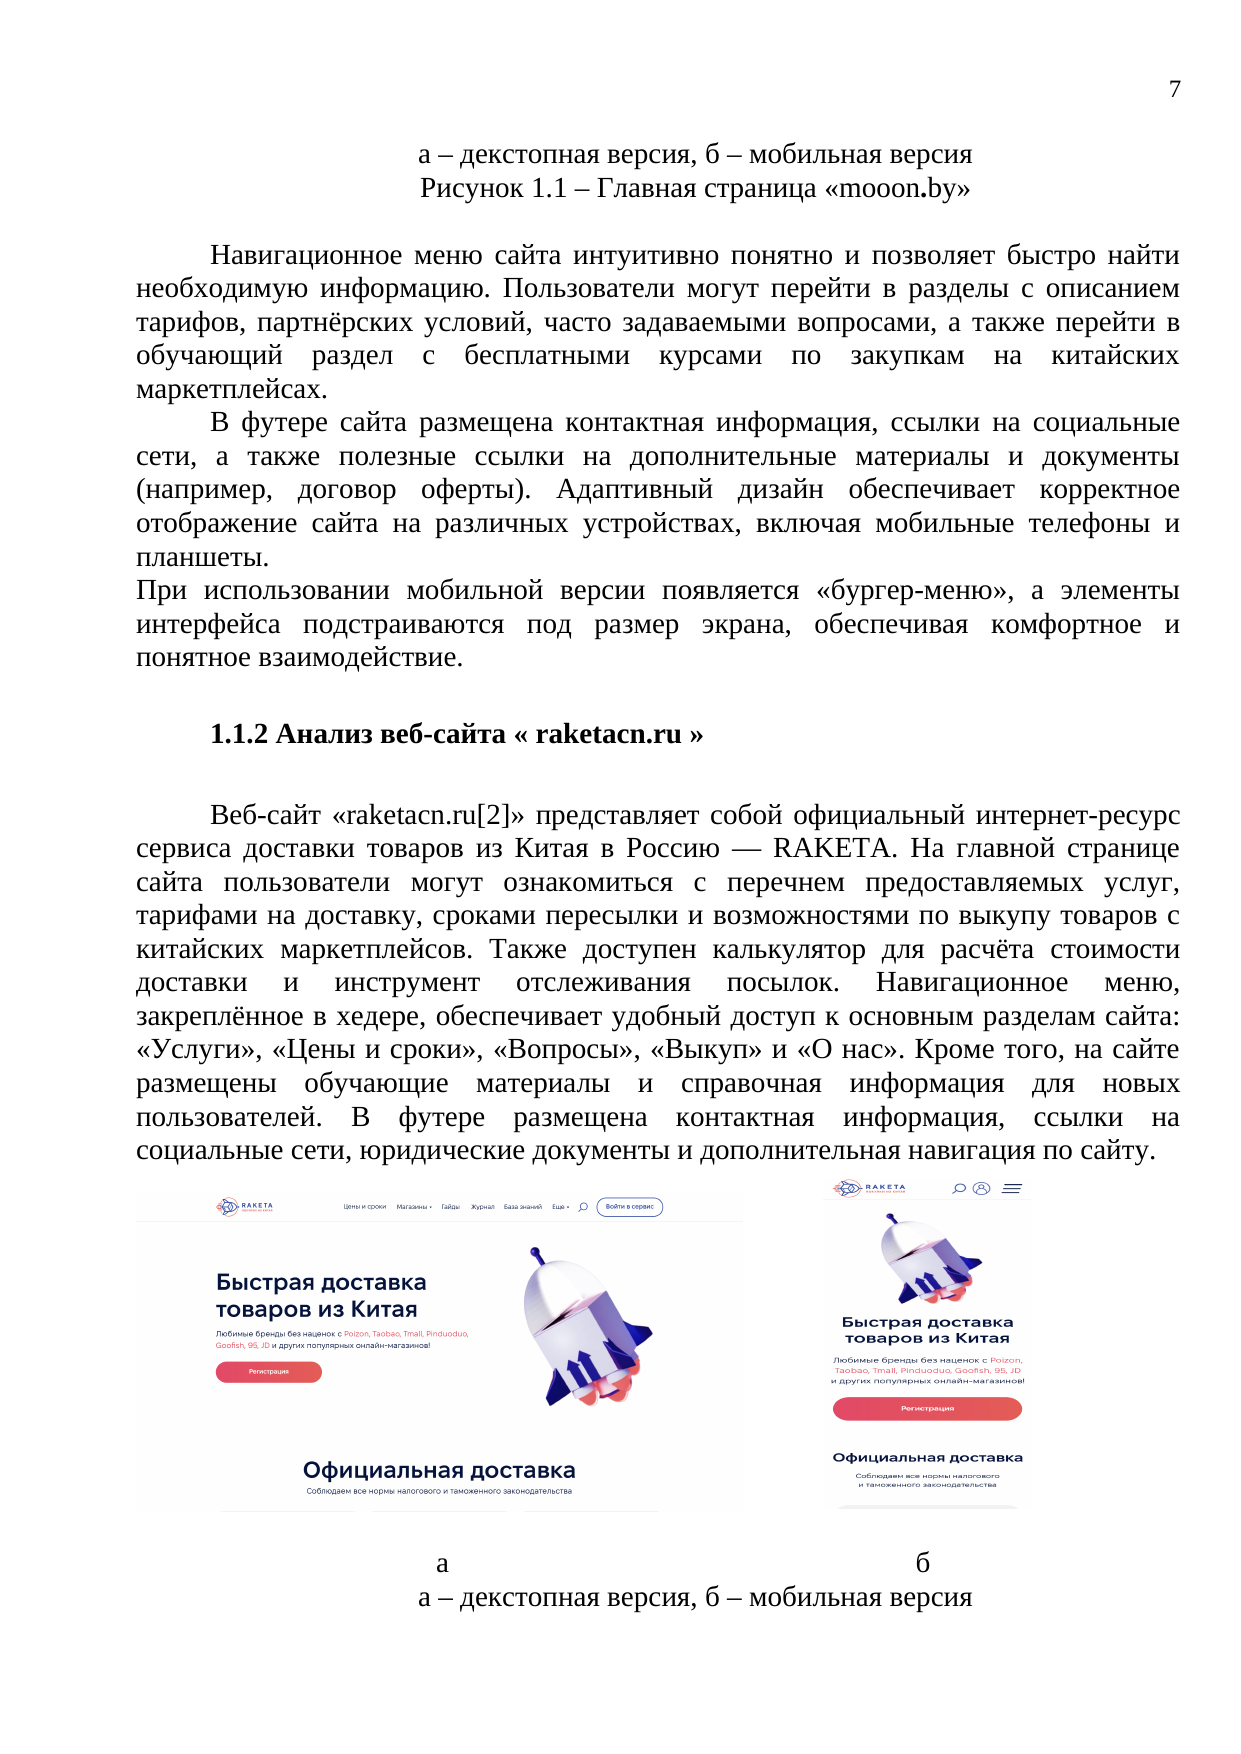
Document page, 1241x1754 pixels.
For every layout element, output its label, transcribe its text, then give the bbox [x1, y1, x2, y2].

picture [822, 1178, 1031, 1509]
text Рисунок 1.1 – Главная страница «mooon.by» [136, 170, 1181, 203]
text а – декстопная версия, б – мобильная версия [136, 136, 1181, 170]
text а б [136, 1545, 1181, 1579]
text Веб-сайт «raketacn.ru[2]» представляет собой официальный интернет-ресурс сервиса доставки товаров из Китая в Россию — RAKETA. На главной странице сайта пользователи могут ознакомиться с перечнем предоставляемых услуг, тарифами на доставку, сроками пересылки и возможностями по выкупу товаров с китайских маркетплейсов. Также доступен калькулятор для расчёта стоимости доставки и инструмент отслеживания посылок. Навигационное меню, закреплённое в хедере, обеспечивает удобный доступ к основным разделам сайта: «Услуги», «Цены и сроки», «Вопросы», «Выкуп» и «О нас». Кроме того, на сайте размещены обучающие материалы и справочная информация для новых пользователей. В футере размещена контактная информация, ссылки на социальные сети, юридические документы и дополнительная навигация по сайту. [136, 797, 1181, 1166]
text Навигационное меню сайта интуитивно понятно и позволяет быстро найти необходимую информацию. Пользователи могут перейти в разделы с описанием тарифов, партнёрских условий, часто задаваемыми вопросами, а также перейти в обучающий раздел с бесплатными курсами по закупкам на китайских маркетплейсах. [136, 237, 1181, 404]
text а – декстопная версия, б – мобильная версия [136, 1579, 1181, 1612]
list Анализ веб-сайта « raketacn.ru » [136, 716, 1181, 749]
picture [135, 1193, 743, 1512]
text В футере сайта размещена контактная информация, ссылки на социальные сети, а также полезные ссылки на дополнительные материалы и документы (например, договор оферты). Адаптивный дизайн обеспечивает корректное отображение сайта на различных устройствах, включая мобильные телефоны и планшеты. При использовании мобильной версии появляется «бургер-меню», а элементы интерфейса подстраиваются под размер экрана, обеспечивая комфортное и понятное взаимодействие. [136, 404, 1181, 673]
